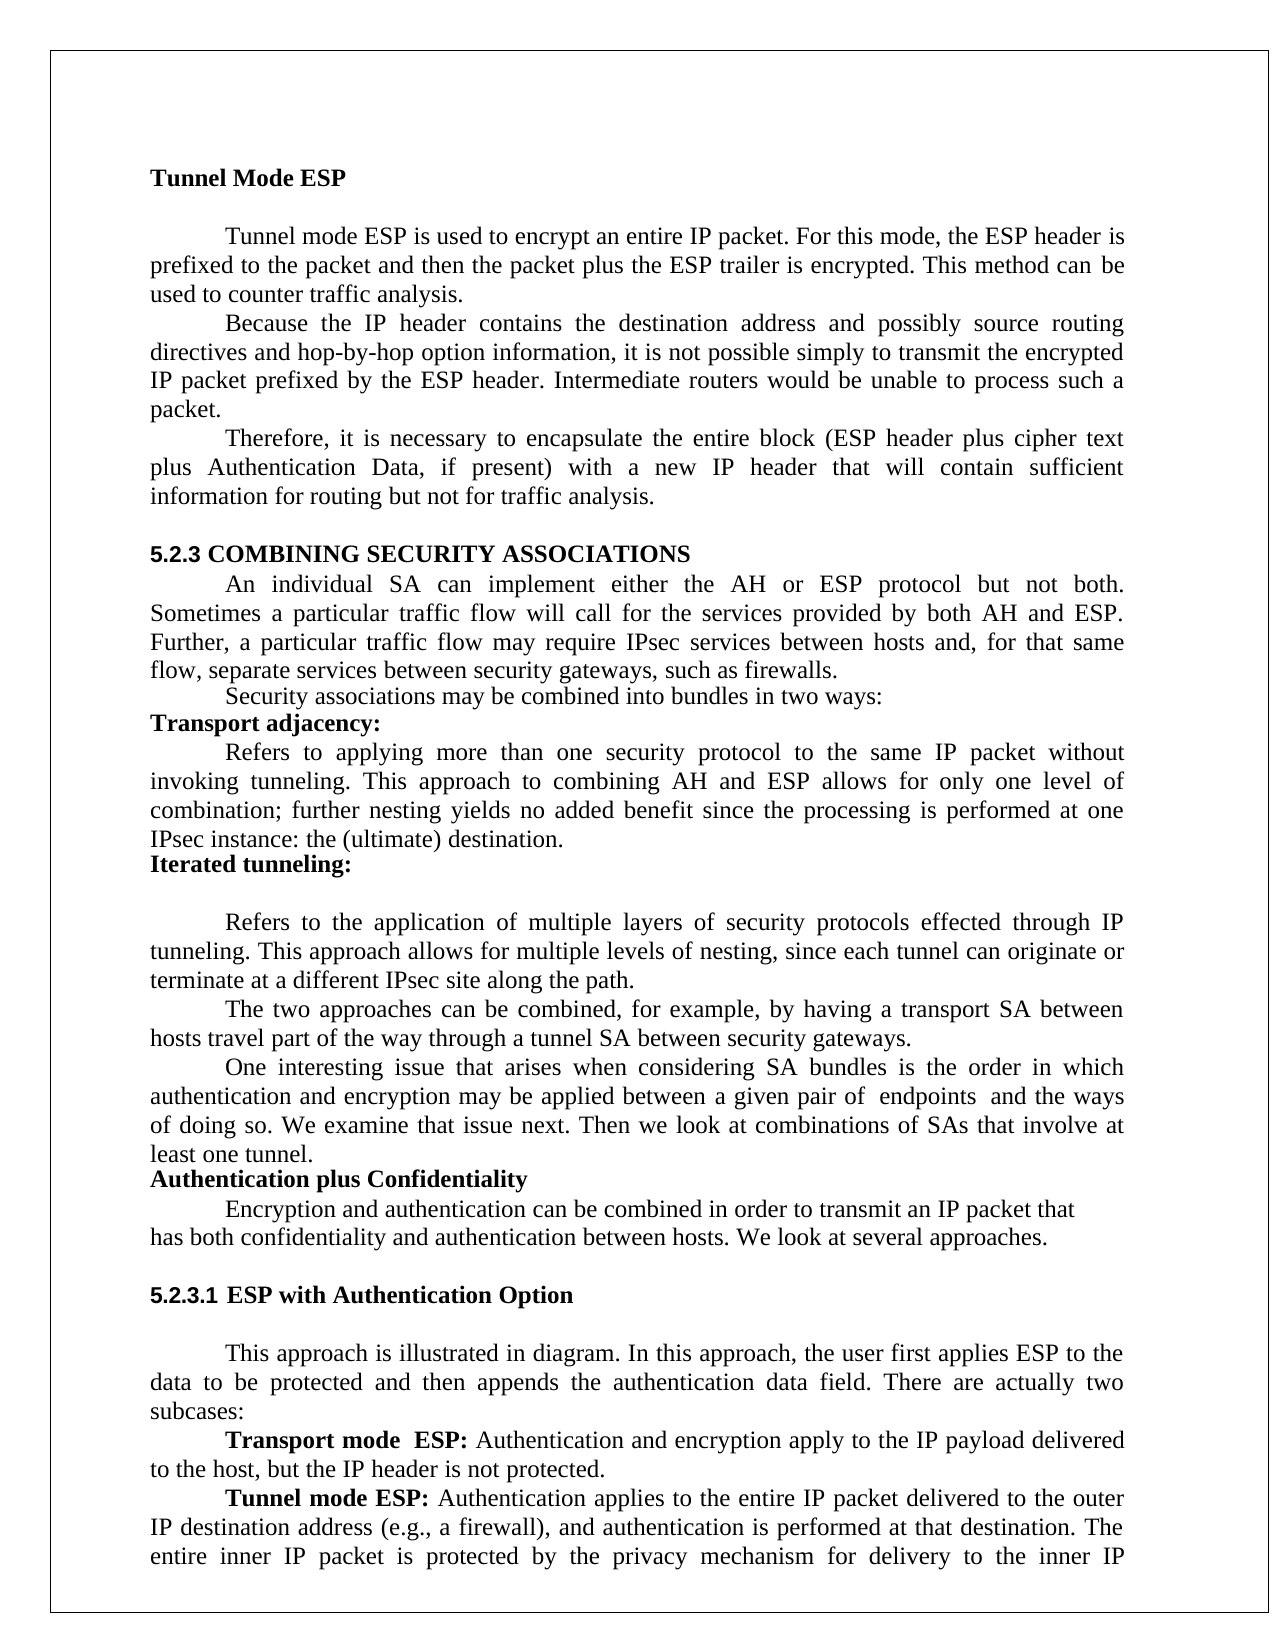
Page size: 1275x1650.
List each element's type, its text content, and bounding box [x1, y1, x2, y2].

text Tunnel mode ESP is used to encrypt an entire IP packet. For this mode, the ESP header is prefixed to the packet and then the packet plus the ESP trailer is encrypted. This method can be used to counter traffic analysis. [150, 221, 1125, 307]
subtitle Iterated tunneling: [150, 853, 1268, 878]
text Because the IP header contains the destination address and possibly source routing directives and hop-by-hop option information, it is not possible simply to transmit the encrypted IP packet prefixed by the ESP header. Intermediate routers would be unable to process such a packet. [150, 308, 1125, 423]
text Therefore, it is necessary to encapsulate the entire block (ESP header plus cipher text plus Authentication Data, if present) with a new IP header that will contain sufficient information for routing but not for traffic analysis. [150, 423, 1125, 510]
text Refers to applying more than one security protocol to the same IP packet without invoking tunneling. This approach to combining AH and ESP allows for only one level of combination; further nesting yields no added benefit since the processing is performed at one IPsec instance: the (ultimate) destination. [150, 737, 1125, 852]
subtitle COMBINING SECURITY ASSOCIATIONS [150, 539, 1268, 568]
text Security associations may be combined into bundles in two ways: [225, 684, 1268, 710]
text One interesting issue that arises when considering SA bundles is the order in which authentication and encryption may be applied between a given pair of endpoints and the ways of doing so. We examine that issue next. Then we look at combinations of SAs that involve at least one tunnel. [150, 1052, 1125, 1168]
subtitle ESP with Authentication Option [150, 1280, 1268, 1309]
subtitle Authentication plus Confidentiality [150, 1168, 1268, 1193]
text Refers to the application of multiple layers of security protocols effected through IP tunneling. This approach allows for multiple levels of nesting, since each tunnel can originate or terminate at a different IPsec site along the path. [150, 907, 1125, 994]
text This approach is illustrated in diagram. In this approach, the user first applies ESP to the data to be protected and then appends the authentication data field. There are actually two subcases: [150, 1338, 1125, 1425]
subtitle Transport adjacency: [150, 710, 1268, 736]
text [150, 1483, 1125, 1570]
text An individual SA can implement either the AH or ESP protocol but not both. Sometimes a particular traffic flow will call for the services provided by both AH and ESP. Further, a particular traffic flow may require IPsec services between hosts and, for that same flow, separate services between security gateways, such as firewalls. [150, 569, 1125, 684]
text Encryption and authentication can be combined in order to transmit an IP packet that has both confidentiality and authentication between hosts. We look at several approaches. [150, 1194, 1109, 1251]
text Transport mode ESP: Authentication and encryption apply to the IP payload delivered to the host, but the IP header is not protected. [150, 1425, 1125, 1483]
text The two approaches can be combined, for example, by having a transport SA between hosts travel part of the way through a tunnel SA between security gateways. [150, 994, 1125, 1052]
text Tunnel Mode ESP [150, 163, 1268, 191]
